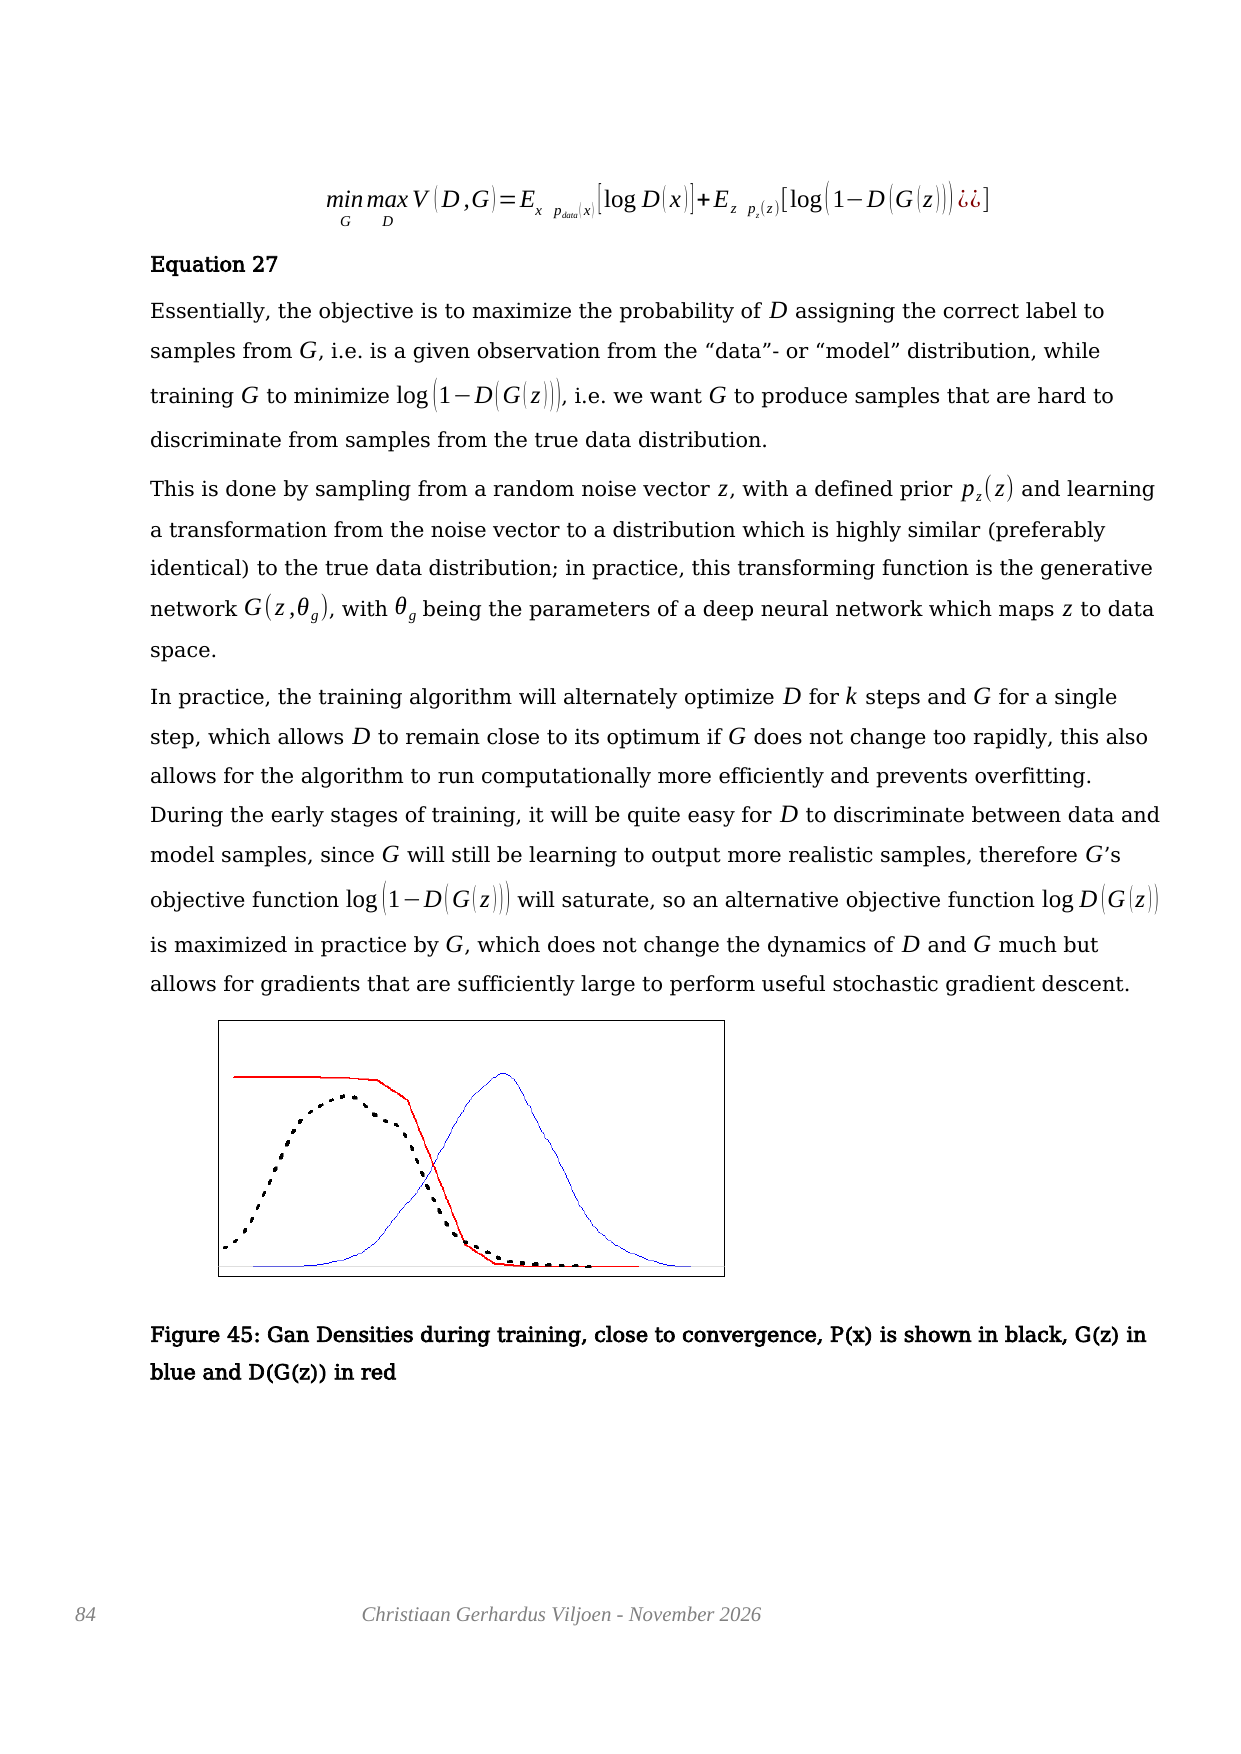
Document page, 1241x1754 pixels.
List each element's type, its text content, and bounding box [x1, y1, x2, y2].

text This is done by sampling from a random noise vector , with a defined prior and learning a transformation from the noise vector to a distribution which is highly similar (preferably identical) to the true data distribution; in practice, this transforming function is the generative network , with being the parameters of a deep neural network which maps to data space. [150, 473, 1165, 662]
picture [150, 1016, 759, 1301]
text Figure 45: Gan Densities during training, close to convergence, P(x) is shown in black, G(z) in blue and D(G(z)) in red [150, 1321, 1165, 1384]
text In practice, the training algorithm will alternately optimize for steps and for a single step, which allows to remain close to its optimum if does not change too rapidly, this also allows for the algorithm to run computationally more efficiently and prevents overfitting. During the early stages of training, it will be quite easy for to discriminate between data and model samples, since will still be learning to output more realistic samples, therefore ’s objective function will saturate, so an alternative objective function is maximized in practice by , which does not change the dynamics of and much but allows for gradients that are sufficiently large to perform useful stochastic gradient descent. [150, 682, 1165, 996]
text Essentially, the objective is to maximize the probability of assigning the correct label to samples from , i.e. is a given observation from the “data”- or “model” distribution, while training to minimize , i.e. we want to produce samples that are hard to discriminate from samples from the true data distribution. [150, 297, 1165, 452]
text Equation 27 [150, 251, 1165, 276]
